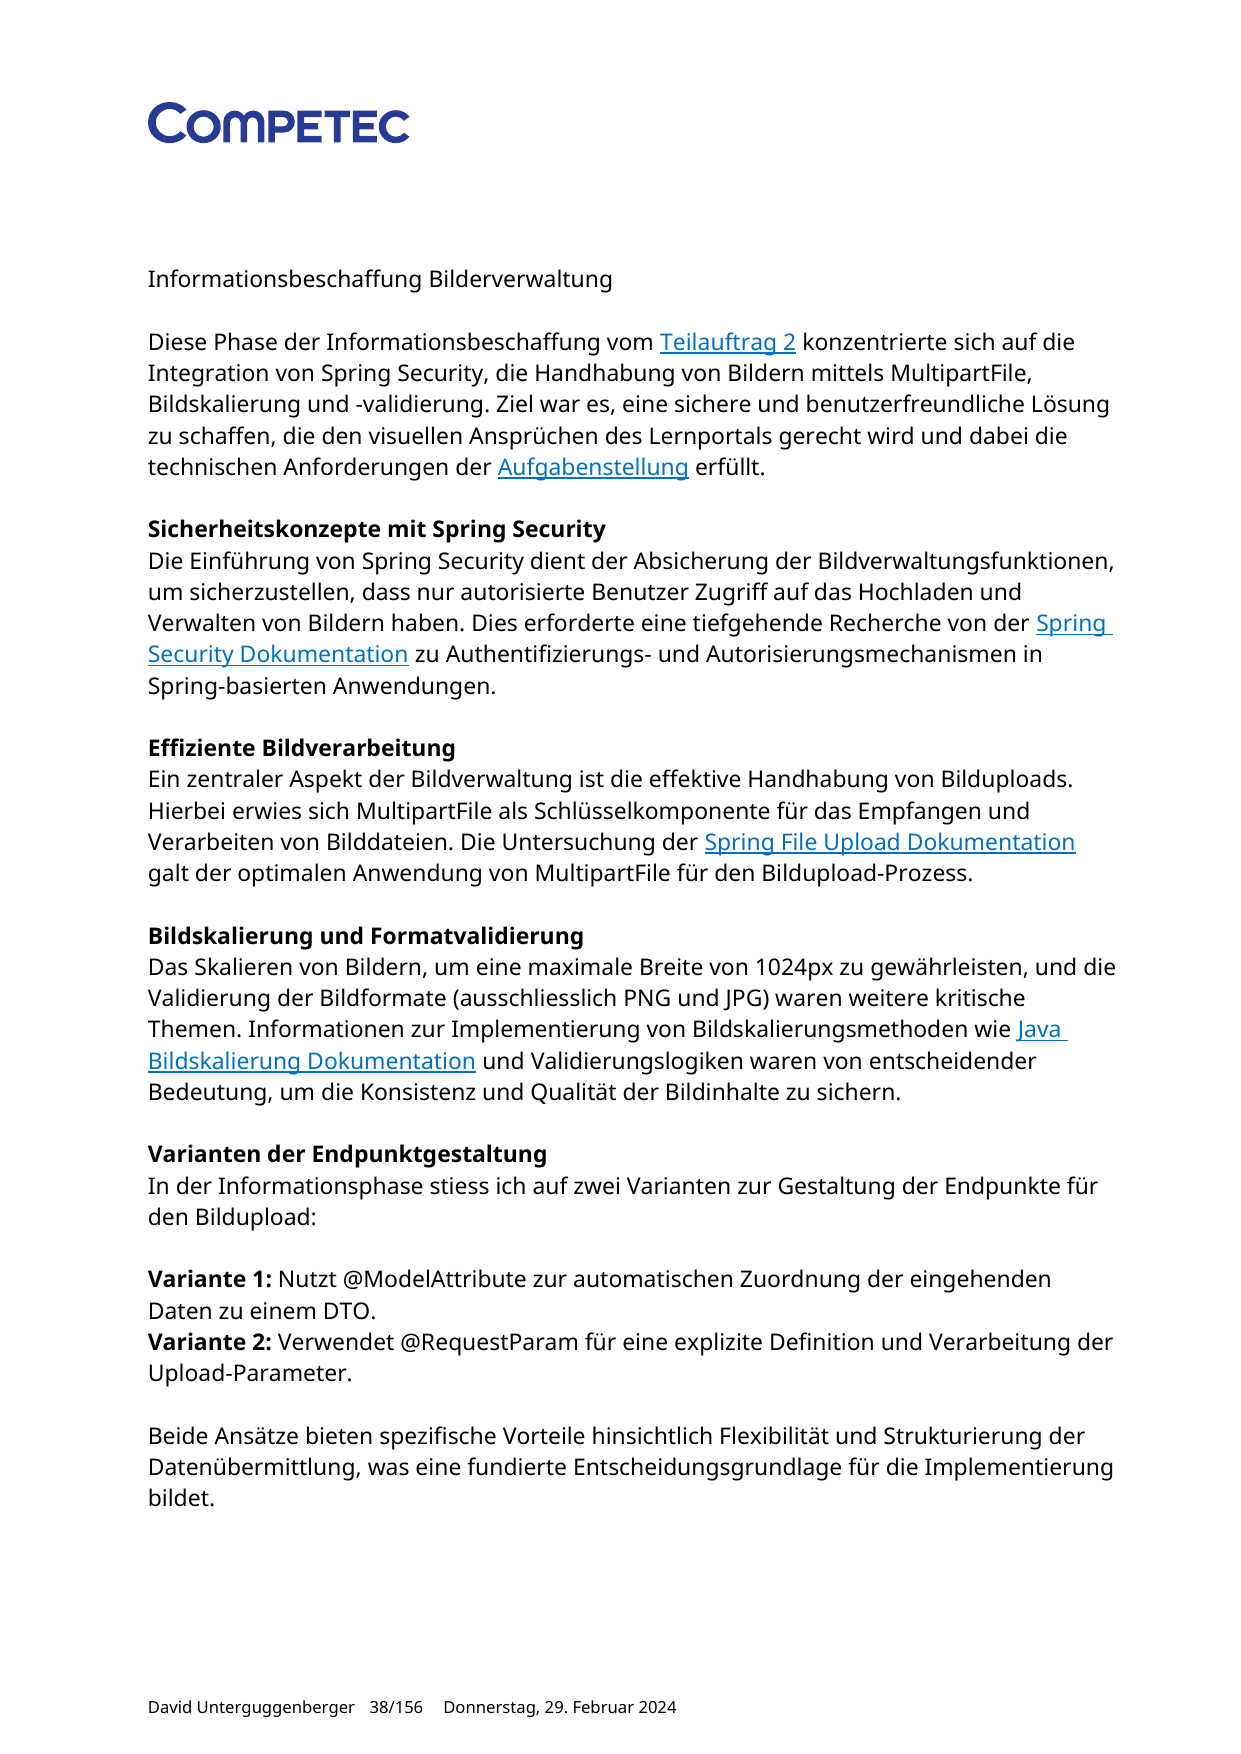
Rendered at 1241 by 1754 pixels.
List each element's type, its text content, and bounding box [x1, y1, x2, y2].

text Effiziente Bildverarbeitung [148, 732, 1122, 763]
subtitle Informationsbeschaffung Bilderverwaltung [148, 263, 1122, 294]
text In der Informationsphase stiess ich auf zwei Varianten zur Gestaltung der Endpunkte für den Bildupload: [148, 1169, 1122, 1232]
text Die Einführung von Spring Security dient der Absicherung der Bildverwaltungsfunktionen, um sicherzustellen, dass nur autorisierte Benutzer Zugriff auf das Hochladen und Verwalten von Bildern haben. Dies erforderte eine tiefgehende Recherche von der Spring Security Dokumentation zu Authentifizierungs- und Autorisierungsmechanismen in Spring-basierten Anwendungen. [148, 544, 1122, 701]
text Beide Ansätze bieten spezifische Vorteile hinsichtlich Flexibilität und Strukturierung der Datenübermittlung, was eine fundierte Entscheidungsgrundlage für die Implementierung bildet. [148, 1419, 1122, 1513]
text Variante 1: Nutzt @ModelAttribute zur automatischen Zuordnung der eingehenden Daten zu einem DTO. [148, 1263, 1122, 1326]
text Ein zentraler Aspekt der Bildverwaltung ist die effektive Handhabung von Bilduploads. Hierbei erwies sich MultipartFile als Schlüsselkomponente für das Empfangen und Verarbeiten von Bilddateien. Die Untersuchung der Spring File Upload Dokumentation galt der optimalen Anwendung von MultipartFile für den Bildupload-Prozess. [148, 763, 1122, 888]
text Variante 2: Verwendet @RequestParam für eine explizite Definition und Verarbeitung der Upload-Parameter. [148, 1326, 1122, 1388]
text Varianten der Endpunktgestaltung [148, 1138, 1122, 1169]
text Sicherheitskonzepte mit Spring Security [148, 513, 1122, 544]
text Diese Phase der Informationsbeschaffung vom Teilauftrag 2 konzentrierte sich auf die Integration von Spring Security, die Handhabung von Bildern mittels MultipartFile, Bildskalierung und -validierung. Ziel war es, eine sichere und benutzerfreundliche Lösung zu schaffen, die den visuellen Ansprüchen des Lernportals gerecht wird und dabei die technischen Anforderungen der Aufgabenstellung erfüllt. [148, 326, 1122, 482]
text Das Skalieren von Bildern, um eine maximale Breite von 1024px zu gewährleisten, und die Validierung der Bildformate (ausschliesslich PNG und JPG) waren weitere kritische Themen. Informationen zur Implementierung von Bildskalierungsmethoden wie Java Bildskalierung Dokumentation und Validierungslogiken waren von entscheidender Bedeutung, um die Konsistenz und Qualität der Bildinhalte zu sichern. [148, 951, 1122, 1107]
text Bildskalierung und Formatvalidierung [148, 919, 1122, 951]
